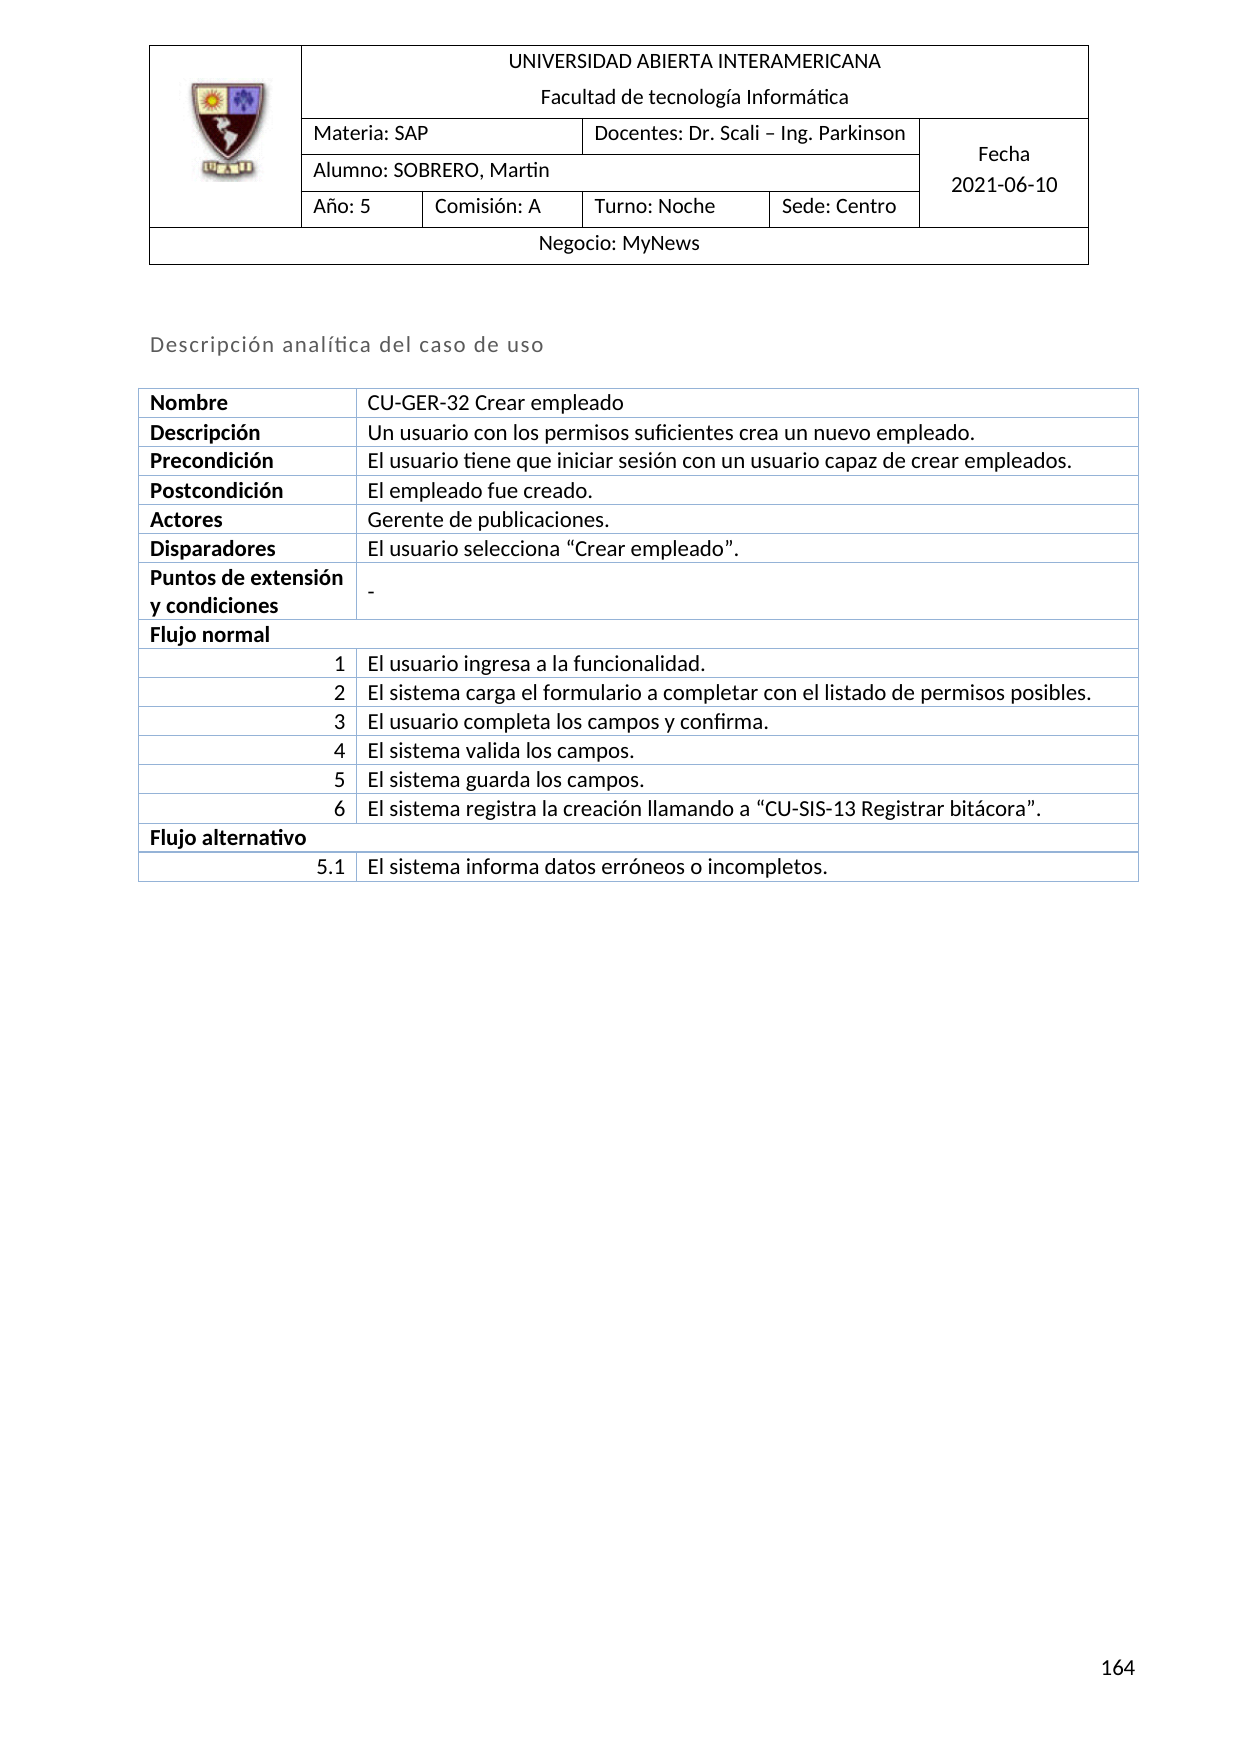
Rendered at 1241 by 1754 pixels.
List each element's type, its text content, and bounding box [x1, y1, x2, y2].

table_cell Un usuario con los permisos suficientes crea un nuevo empleado. [357, 418, 1138, 446]
table_header CU-GER-32 Crear empleado [357, 389, 1138, 417]
table_cell Flujo alternativo [139, 824, 1138, 851]
table_cell El sistema valida los campos. [357, 736, 1138, 764]
table_cell Puntos de extensión y condiciones [139, 563, 356, 619]
table_cell Actores [139, 505, 356, 533]
table_cell 2 [139, 678, 356, 706]
picture [177, 74, 278, 187]
table_cell 5.1 [139, 853, 356, 881]
table_cell El sistema guarda los campos. [357, 765, 1138, 793]
table_cell El usuario tiene que iniciar sesión con un usuario capaz de crear empleados. [357, 447, 1138, 475]
table_cell El usuario completa los campos y confirma. [357, 707, 1138, 735]
table_cell El usuario ingresa a la funcionalidad. [357, 649, 1138, 677]
table_cell El sistema carga el formulario a completar con el listado de permisos posibles. [357, 678, 1138, 706]
table_cell 3 [139, 707, 356, 735]
table_cell El sistema registra la creación llamando a “CU-SIS-13 Registrar bitácora”. [357, 794, 1138, 822]
table_cell 4 [139, 736, 356, 764]
table_cell 6 [139, 794, 356, 822]
subtitle Descripción analítica del caso de uso [150, 330, 1135, 358]
table_cell El empleado fue creado. [357, 476, 1138, 504]
table_cell 5 [139, 765, 356, 793]
table_cell 1 [139, 649, 356, 677]
table_cell Flujo normal [139, 620, 1138, 648]
table_cell El usuario selecciona “Crear empleado”. [357, 534, 1138, 562]
table_cell Disparadores [139, 534, 356, 562]
table_cell Gerente de publicaciones. [357, 505, 1138, 533]
table_cell Postcondición [139, 476, 356, 504]
table_cell Precondición [139, 447, 356, 475]
table_header Nombre [139, 389, 356, 417]
table_cell Descripción [139, 418, 356, 446]
table_cell - [357, 563, 1138, 619]
table_cell El sistema informa datos erróneos o incompletos. [357, 853, 1138, 881]
